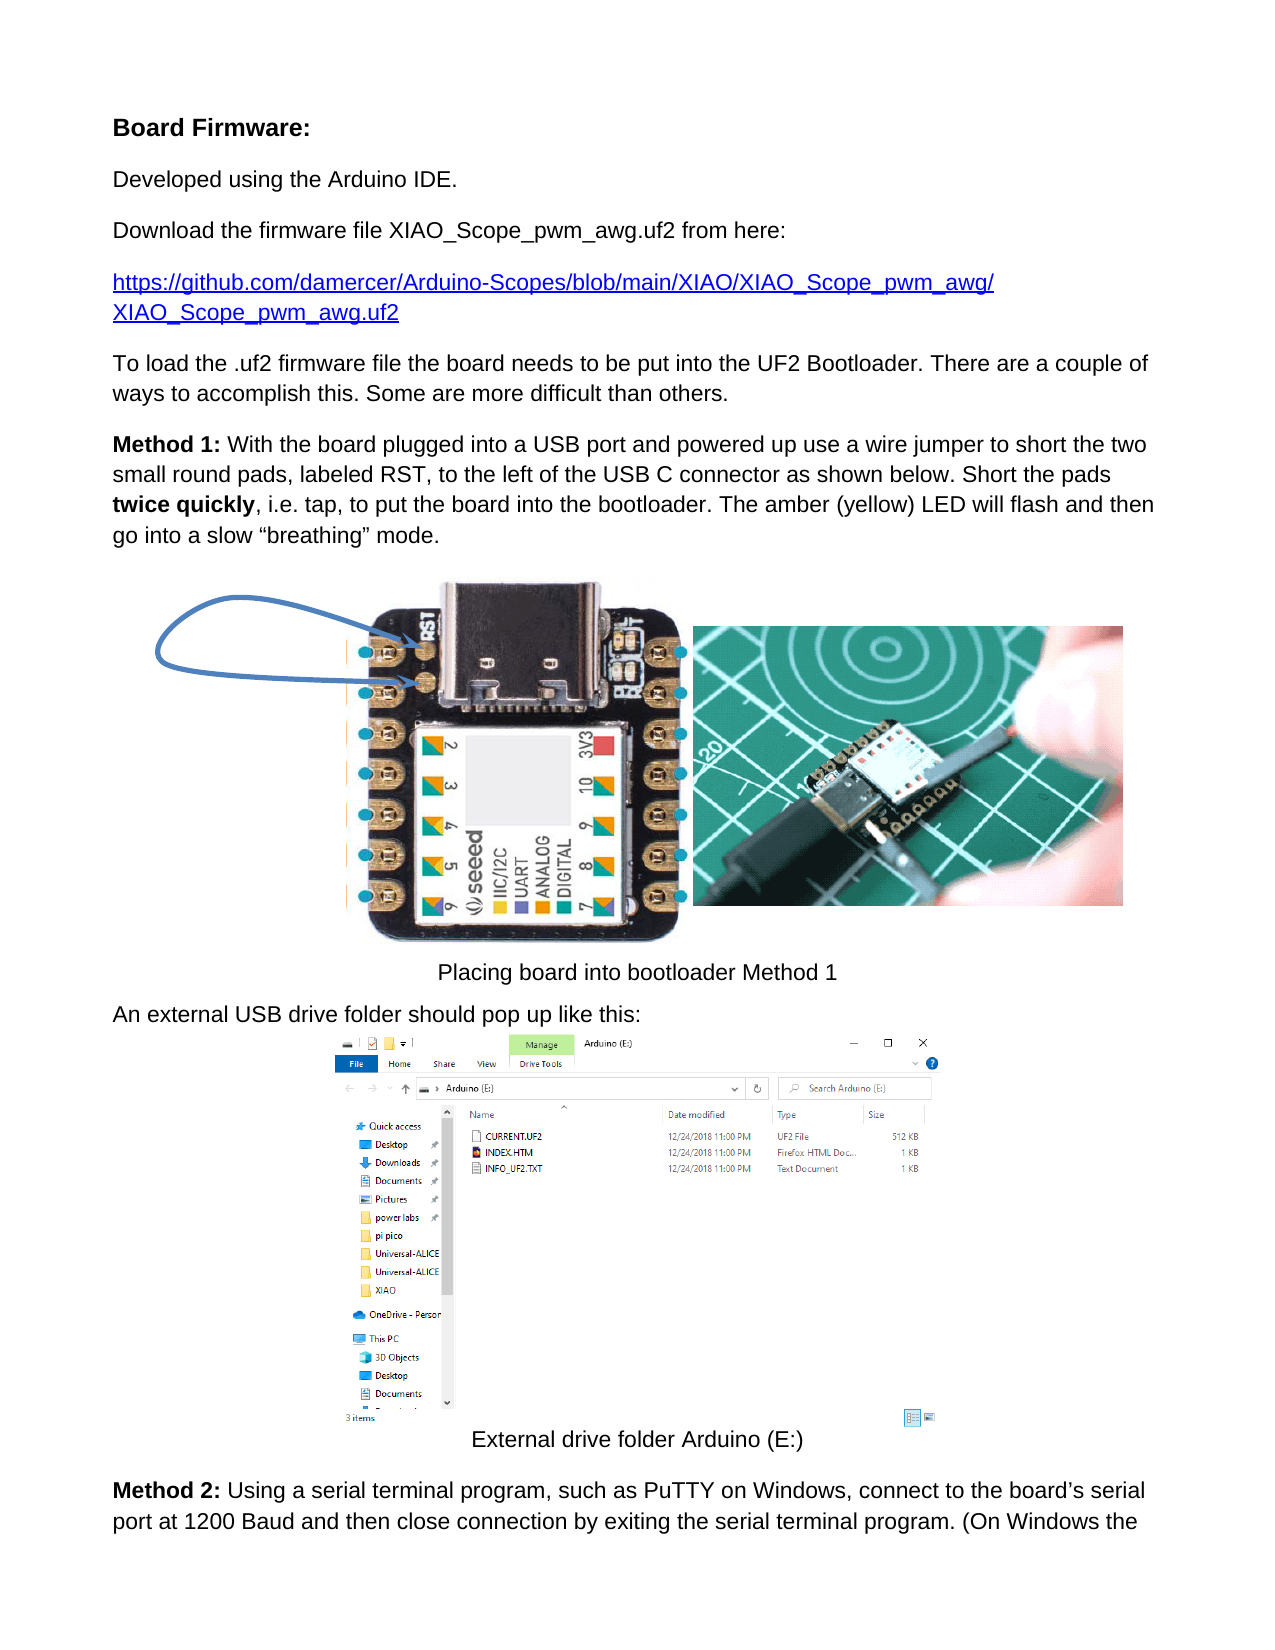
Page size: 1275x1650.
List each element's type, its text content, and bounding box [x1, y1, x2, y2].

text Developed using the Arduino IDE. [112, 166, 1162, 193]
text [112, 1477, 1162, 1534]
picture [334, 1031, 941, 1427]
text To load the .uf2 firmware file the board needs to be put into the UF2 Bootloader. There are a couple of ways to accomplish this. Some are more difficult than others. [112, 350, 1162, 406]
text Method 1: With the board plugged into a USB port and powered up use a wire jumper to short the two small round pads, labeled RST, to the left of the USB C connector as shown below. Short the pads twice quickly, i.e. tap, to put the board into the bootloader. The amber (yellow) LED will flash and then go into a slow “breathing” mode. [112, 431, 1162, 548]
text https://github.com/damercer/Arduino-Scopes/blob/main/XIAO/XIAO_Scope_pwm_awg/XIAO_Scope_pwm_awg.uf2 [112, 268, 1162, 325]
text External drive folder Arduino (E:) [112, 1426, 1162, 1453]
picture [346, 572, 1123, 952]
text Download the firmware file XIAO_Scope_pwm_awg.uf2 from here: [112, 217, 1162, 244]
text Board Firmware: [112, 112, 1162, 141]
text Placing board into bootloader Method 1 [112, 958, 1162, 985]
text An external USB drive folder should pop up like this: [112, 1001, 1162, 1027]
